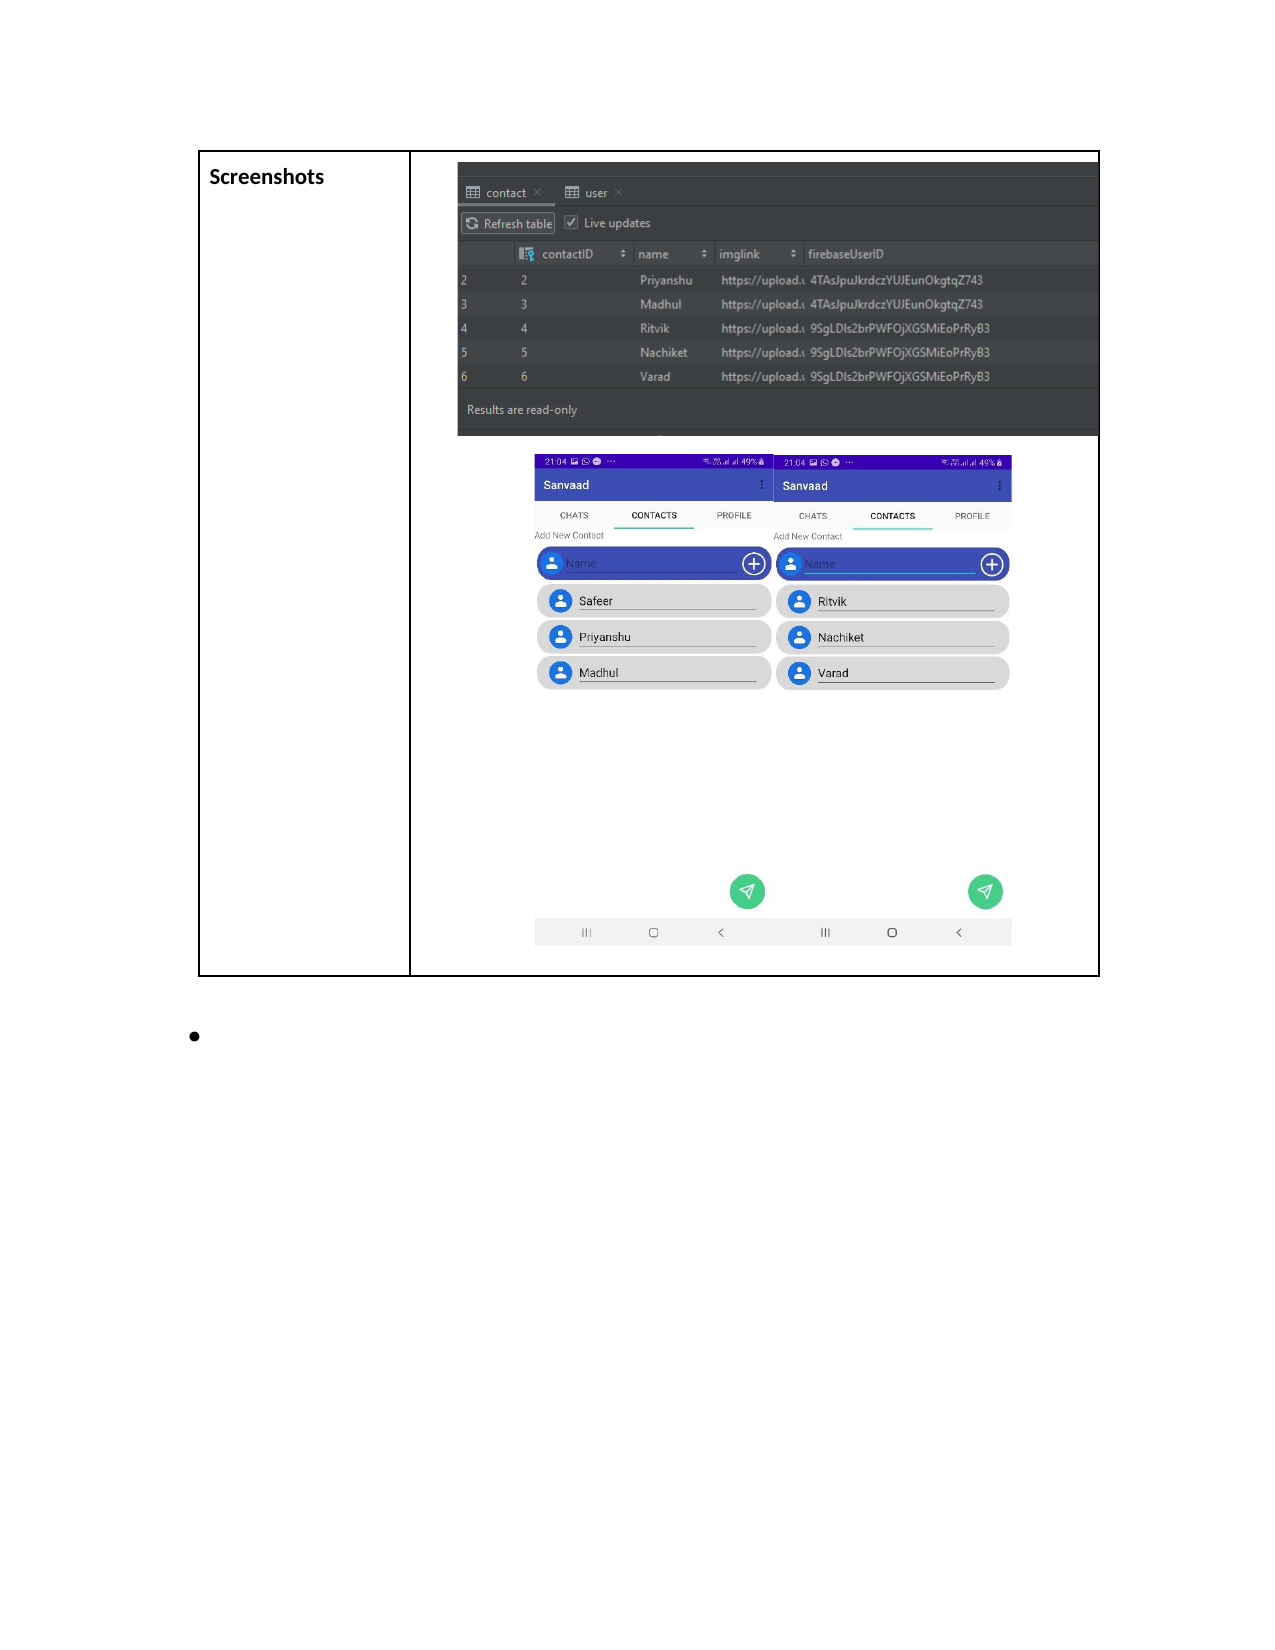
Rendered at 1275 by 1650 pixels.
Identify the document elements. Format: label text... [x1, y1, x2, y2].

picture [534, 454, 1012, 946]
table_cell Screenshots [200, 152, 409, 974]
table_cell [411, 152, 1098, 974]
picture [457, 162, 1099, 436]
